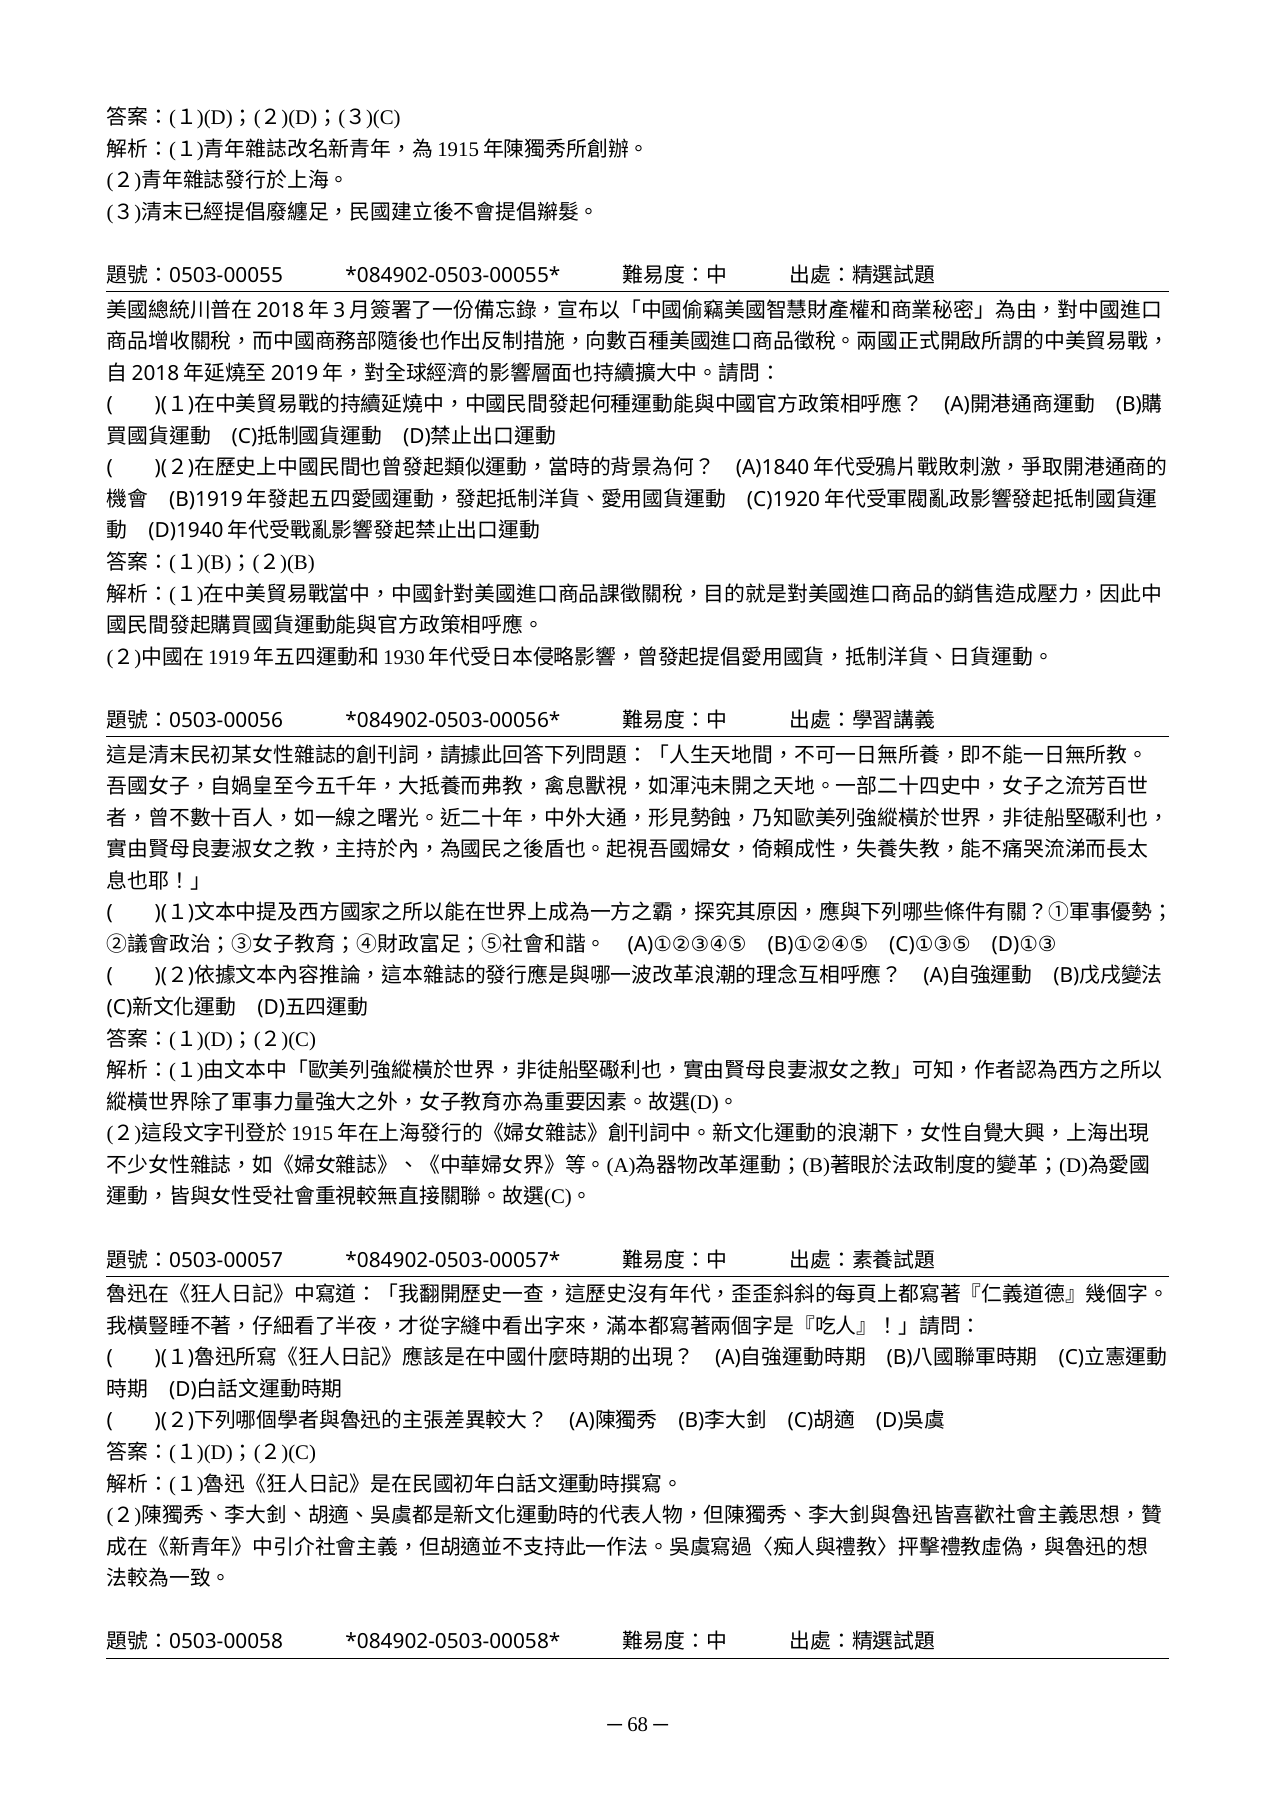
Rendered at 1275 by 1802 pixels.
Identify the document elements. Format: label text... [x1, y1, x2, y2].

text 這是清末民初某女性雜誌的創刊詞，請據此回答下列問題：「人生天地間，不可一日無所養，即不能一日無所教。吾國女子，自媧皇至今五千年，大抵養而弗教，禽息獸視，如渾沌未開之天地。一部二十四史中，女子之流芳百世者，曾不數十百人，如一線之曙光。近二十年，中外大通，形見勢蝕，乃知歐美列強縱橫於世界，非徒船堅礟利也，實由賢母良妻淑女之教，主持於內，為國民之後盾也。起視吾國婦女，倚賴成性，失養失教，能不痛哭流涕而長太息也耶！」 ( )(１)文本中提及西方國家之所以能在世界上成為一方之霸，探究其原因，應與下列哪些條件有關？①軍事優勢；②議會政治；③女子教育；④財政富足；⑤社會和諧。 (A)①②③④⑤ (B)①②④⑤ (C)①③⑤ (D)①③ ( )(２)依據文本內容推論，這本雜誌的發行應是與哪一波改革浪潮的理念互相呼應？ (A)自強運動 (B)戊戌變法 (C)新文化運動 (D)五四運動 [106, 737, 1169, 1021]
text 答案：(１)(D)；(２)(C) [106, 1435, 1169, 1466]
text 題號：0503-00058 *084902-0503-00058* 難易度：中 出處：精選試題 [106, 1624, 1169, 1658]
text 美國總統川普在2018年3月簽署了一份備忘錄，宣布以「中國偷竊美國智慧財產權和商業秘密」為由，對中國進口商品增收關稅，而中國商務部隨後也作出反制措施，向數百種美國進口商品徵稅。兩國正式開啟所謂的中美貿易戰，自2018年延燒至2019年，對全球經濟的影響層面也持續擴大中。請問： ( )(１)在中美貿易戰的持續延燒中，中國民間發起何種運動能與中國官方政策相呼應？ (A)開港通商運動 (B)購買國貨運動 (C)抵制國貨運動 (D)禁止出口運動 ( )(２)在歷史上中國民間也曾發起類似運動，當時的背景為何？ (A)1840年代受鴉片戰敗刺激，爭取開港通商的機會 (B)1919年發起五四愛國運動，發起抵制洋貨、愛用國貨運動 (C)1920年代受軍閥亂政影響發起抵制國貨運動 (D)1940年代受戰亂影響發起禁止出口運動 [106, 292, 1169, 545]
text 解析：(１)在中美貿易戰當中，中國針對美國進口商品課徵關稅，目的就是對美國進口商品的銷售造成壓力，因此中國民間發起購買國貨運動能與官方政策相呼應。 (２)中國在1919年五四運動和1930年代受日本侵略影響，曾發起提倡愛用國貨，抵制洋貨、日貨運動。 [106, 576, 1169, 671]
text 題號：0503-00057 *084902-0503-00057* 難易度：中 出處：素養試題 [106, 1242, 1169, 1276]
text 答案：(１)(D)；(２)(C) [106, 1021, 1169, 1053]
text 答案：(１)(B)；(２)(B) [106, 545, 1169, 576]
text 答案：(１)(D)；(２)(D)；(３)(C) [106, 100, 1169, 131]
text 題號：0503-00056 *084902-0503-00056* 難易度：中 出處：學習講義 [106, 702, 1169, 736]
text 魯迅在《狂人日記》中寫道：「我翻開歷史一查，這歷史沒有年代，歪歪斜斜的每頁上都寫著『仁義道德』幾個字。我橫豎睡不著，仔細看了半夜，才從字縫中看出字來，滿本都寫著兩個字是『吃人』！」請問： ( )(１)魯迅所寫《狂人日記》應該是在中國什麼時期的出現？ (A)自強運動時期 (B)八國聯軍時期 (C)立憲運動時期 (D)白話文運動時期 ( )(２)下列哪個學者與魯迅的主張差異較大？ (A)陳獨秀 (B)李大釗 (C)胡適 (D)吳虞 [106, 1277, 1169, 1435]
text 解析：(１)魯迅《狂人日記》是在民國初年白話文運動時撰寫。 (２)陳獨秀、李大釗、胡適、吳虞都是新文化運動時的代表人物，但陳獨秀、李大釗與魯迅皆喜歡社會主義思想，贊成在《新青年》中引介社會主義，但胡適並不支持此一作法。吳虞寫過〈痴人與禮教〉抨擊禮教虛偽，與魯迅的想法較為一致。 [106, 1466, 1169, 1592]
text 解析：(１)青年雜誌改名新青年，為1915年陳獨秀所創辦。 (２)青年雜誌發行於上海。 (３)清末已經提倡廢纏足，民國建立後不會提倡辮髮。 [106, 131, 1169, 226]
text 解析：(１)由文本中「歐美列強縱橫於世界，非徒船堅礟利也，實由賢母良妻淑女之教」可知，作者認為西方之所以縱橫世界除了軍事力量強大之外，女子教育亦為重要因素。故選(D)。 (２)這段文字刊登於1915年在上海發行的《婦女雜誌》創刊詞中。新文化運動的浪潮下，女性自覺大興，上海出現不少女性雜誌，如《婦女雜誌》、《中華婦女界》等。(A)為器物改革運動；(B)著眼於法政制度的變革；(D)為愛國運動，皆與女性受社會重視較無直接關聯。故選(C)。 [106, 1053, 1169, 1211]
text 題號：0503-00055 *084902-0503-00055* 難易度：中 出處：精選試題 [106, 257, 1169, 291]
